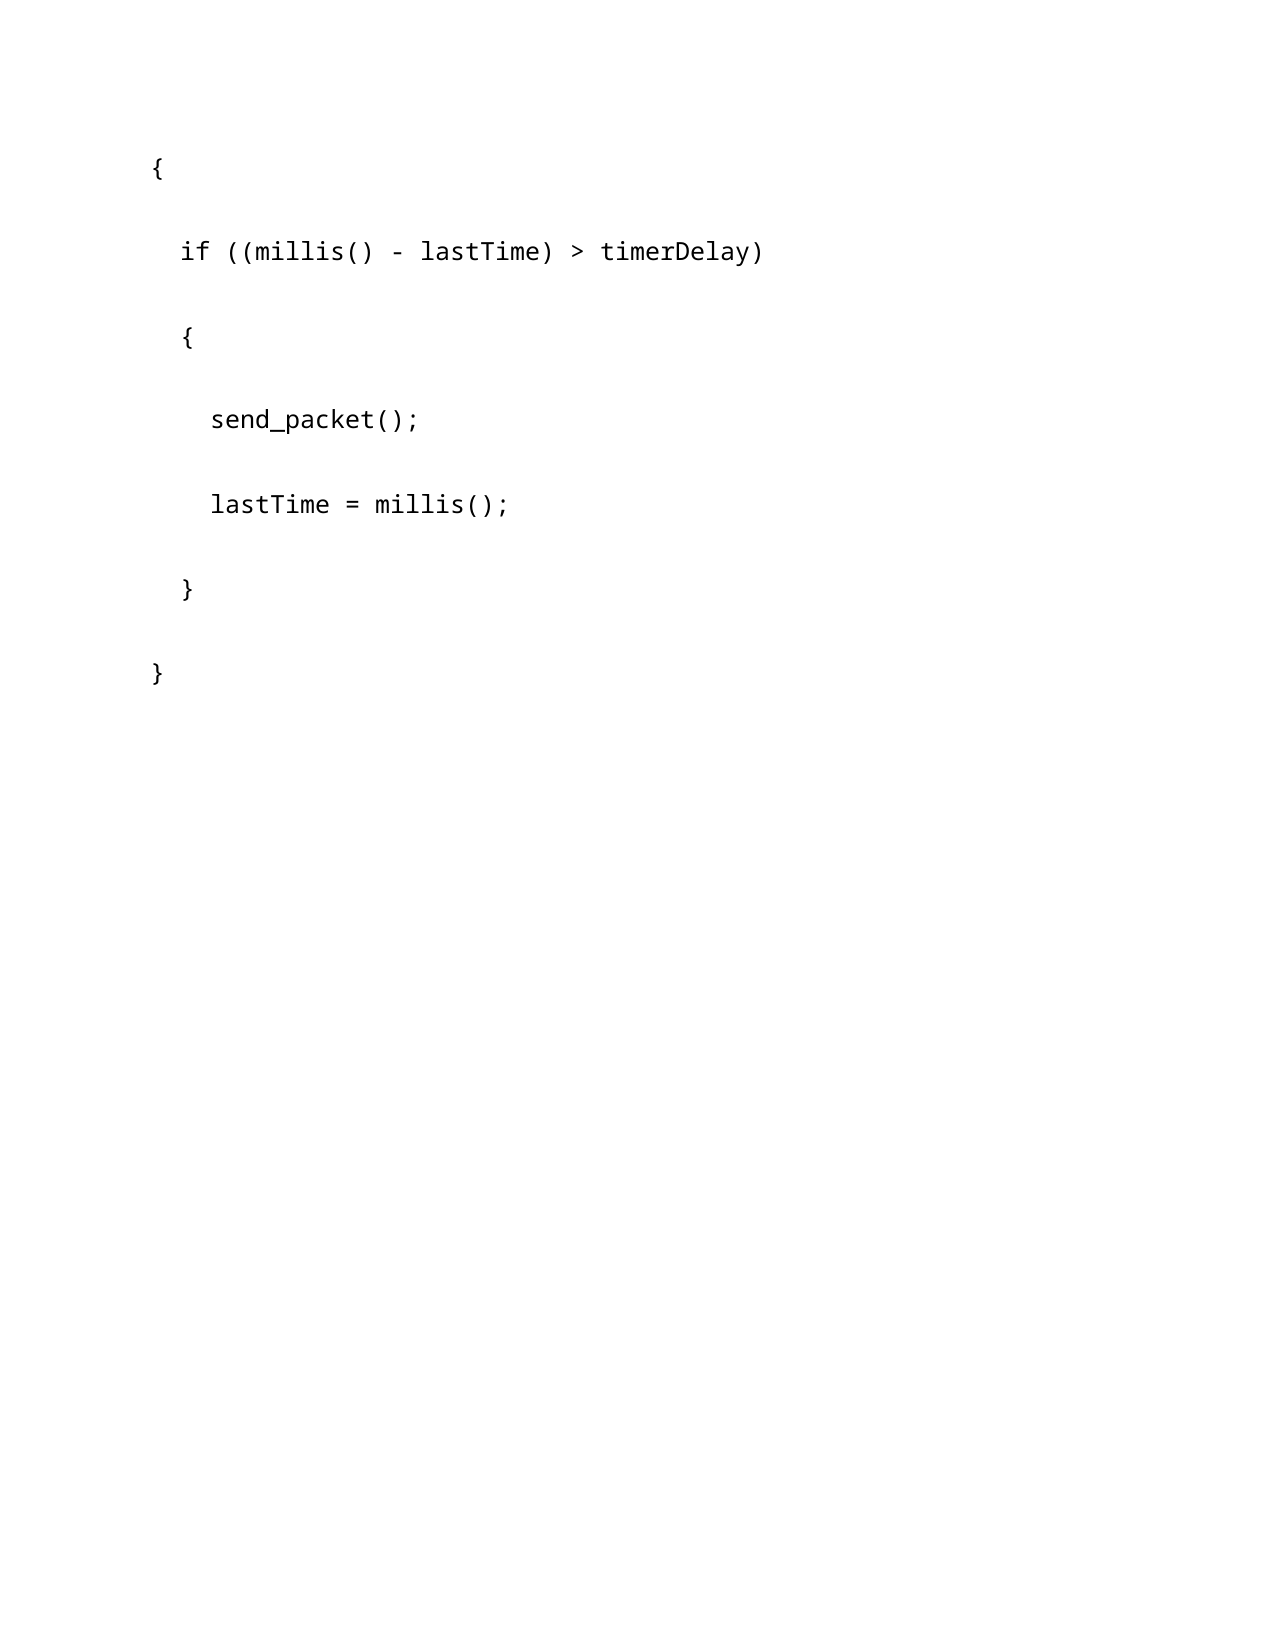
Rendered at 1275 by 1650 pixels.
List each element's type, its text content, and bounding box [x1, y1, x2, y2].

text { [150, 150, 1125, 184]
text if ((millis() - lastTime) > timerDelay) [150, 234, 1125, 268]
text { [150, 318, 1125, 352]
text send_packet(); [150, 402, 1125, 436]
text } [150, 570, 1125, 604]
text lastTime = millis(); [150, 486, 1125, 520]
text } [150, 654, 1125, 688]
